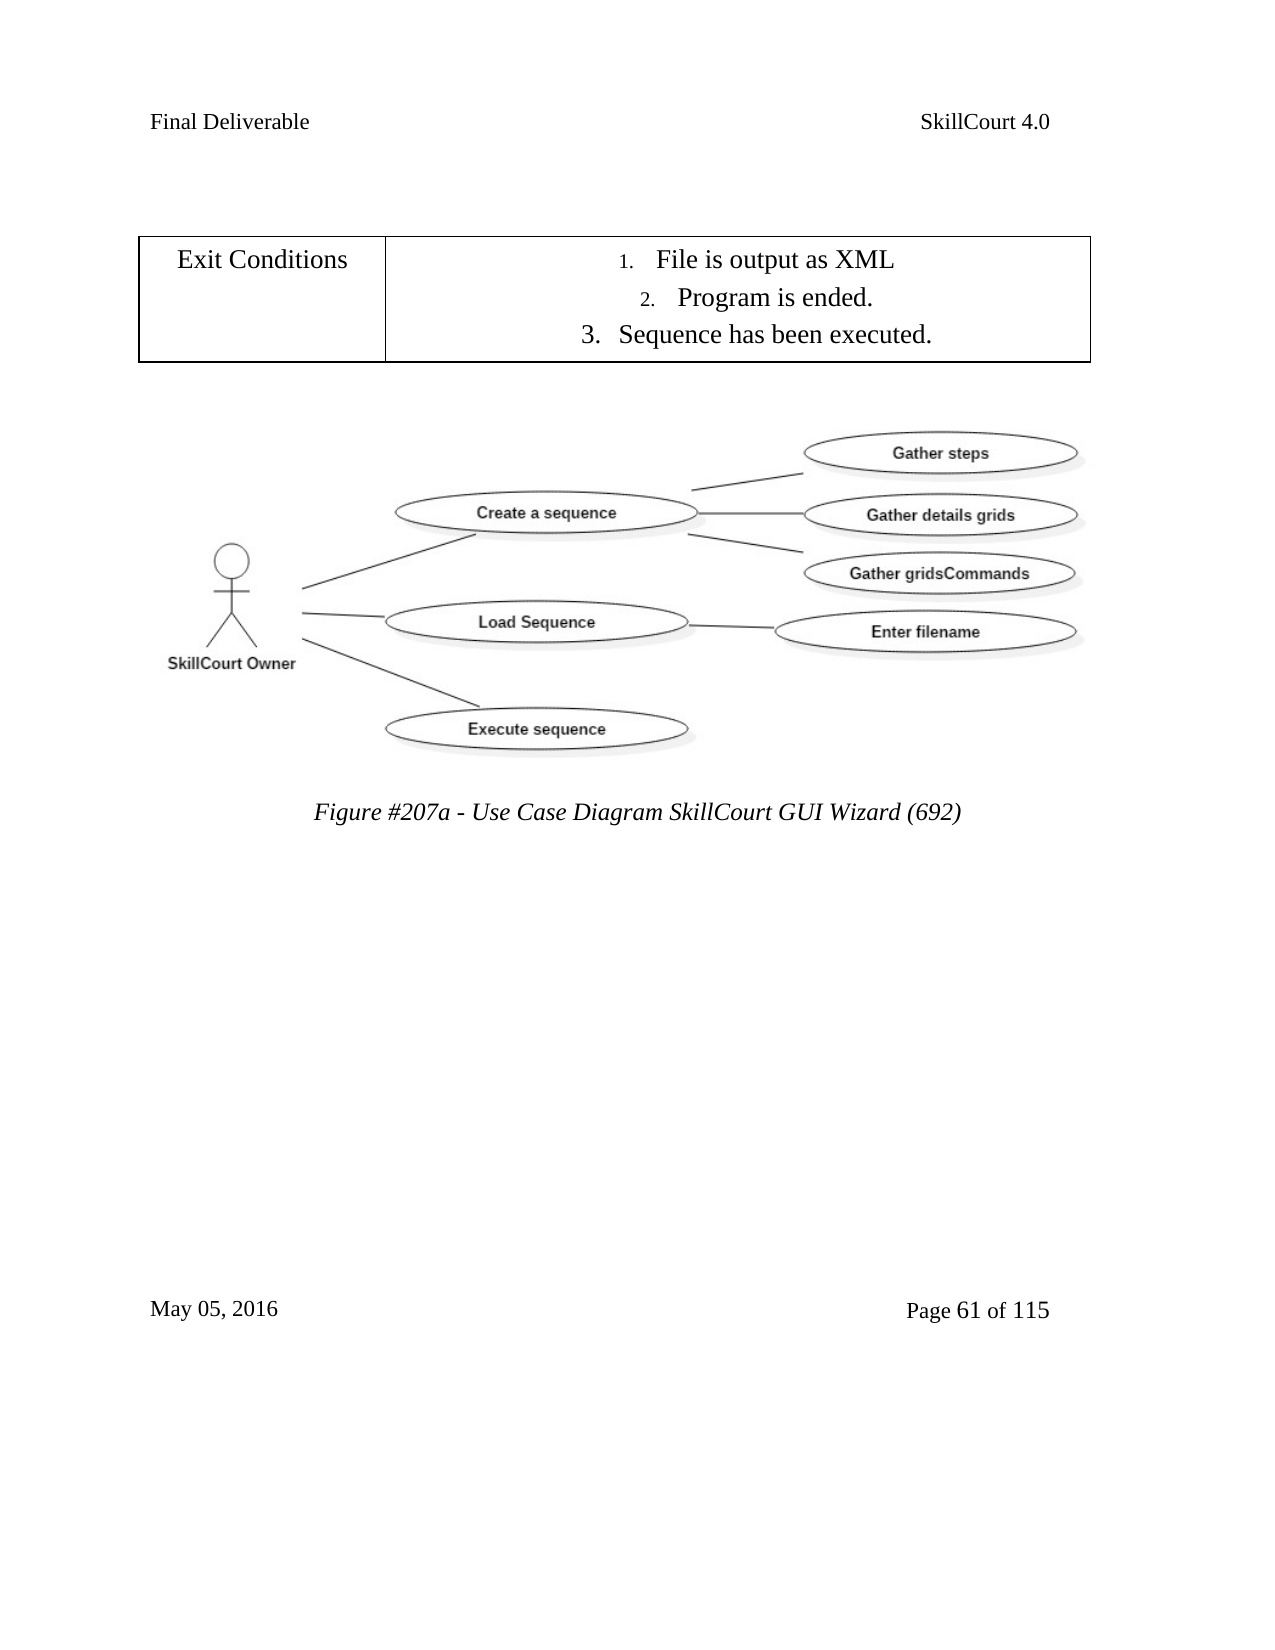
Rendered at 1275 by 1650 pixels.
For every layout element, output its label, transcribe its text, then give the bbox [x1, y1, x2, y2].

text Figure #207a - Use Case Diagram SkillCourt GUI Wizard (692) [150, 798, 1125, 826]
picture [150, 420, 1125, 798]
table_cell Exit Conditions [140, 237, 385, 361]
table_cell File is output as XML Program is ended. Sequence has been executed. [386, 237, 1090, 361]
